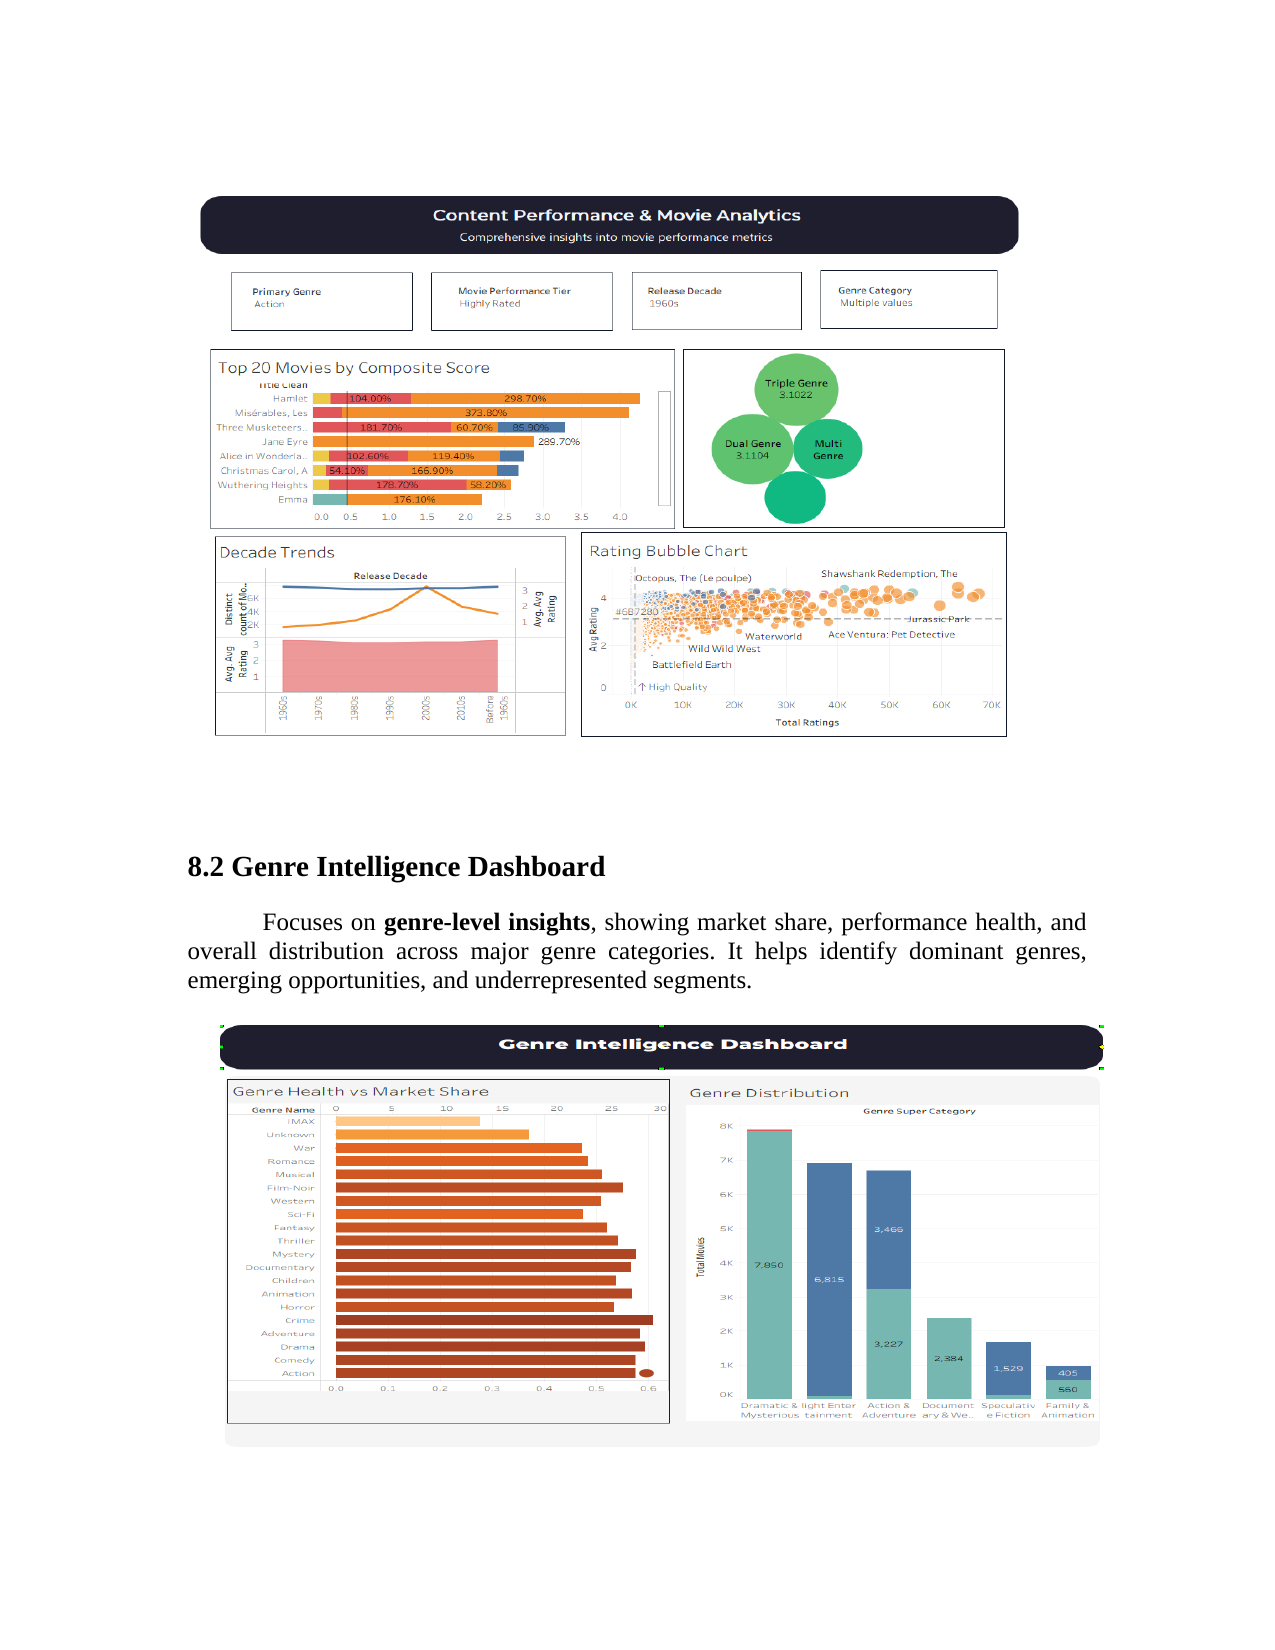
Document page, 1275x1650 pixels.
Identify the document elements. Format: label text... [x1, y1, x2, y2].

text Focuses on genre-level insights, showing market share, performance health, and overall distribution across major genre categories. It helps identify dominant genres, emerging opportunities, and underrepresented segments. [187, 907, 1087, 993]
picture [190, 187, 1029, 764]
subtitle 8.2 Genre Intelligence Dashboard [187, 849, 1087, 882]
picture [205, 1016, 1118, 1458]
